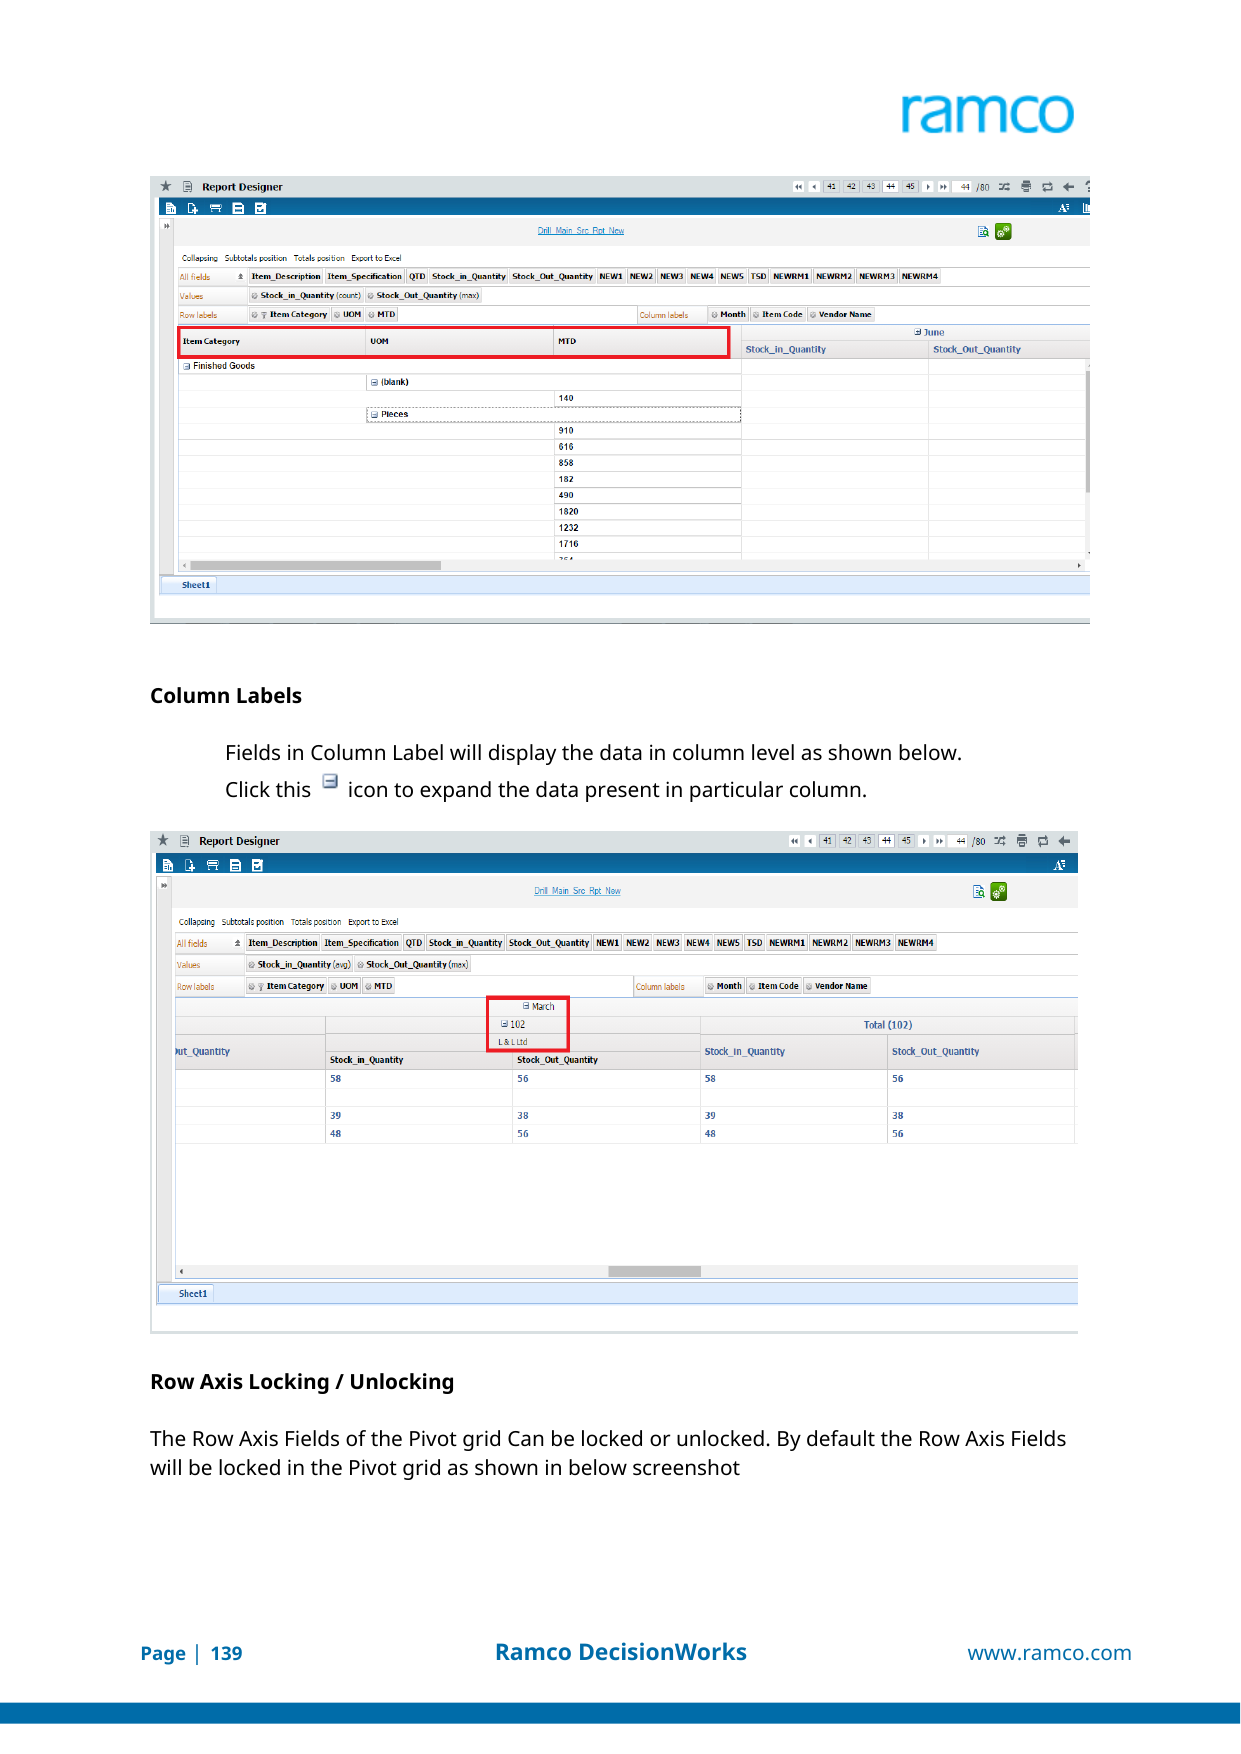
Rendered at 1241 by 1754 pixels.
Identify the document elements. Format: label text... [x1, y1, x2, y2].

text Row Axis Locking / Unlocking [150, 1367, 1090, 1396]
text Click this icon to expand the data present in particular column. [150, 766, 1090, 803]
picture [150, 831, 1089, 1334]
text Column Labels [150, 681, 1090, 709]
picture [150, 176, 1090, 624]
text The Row Axis Fields of the Pivot grid Can be locked or unlocked. By default the Row Axis Fields will be locked in the Pivot grid as shown in below screenshot [150, 1424, 1090, 1481]
picture [887, 75, 1091, 149]
text Fields in Column Label will display the data in column level as shown below. [150, 738, 1090, 766]
picture [316, 766, 343, 798]
